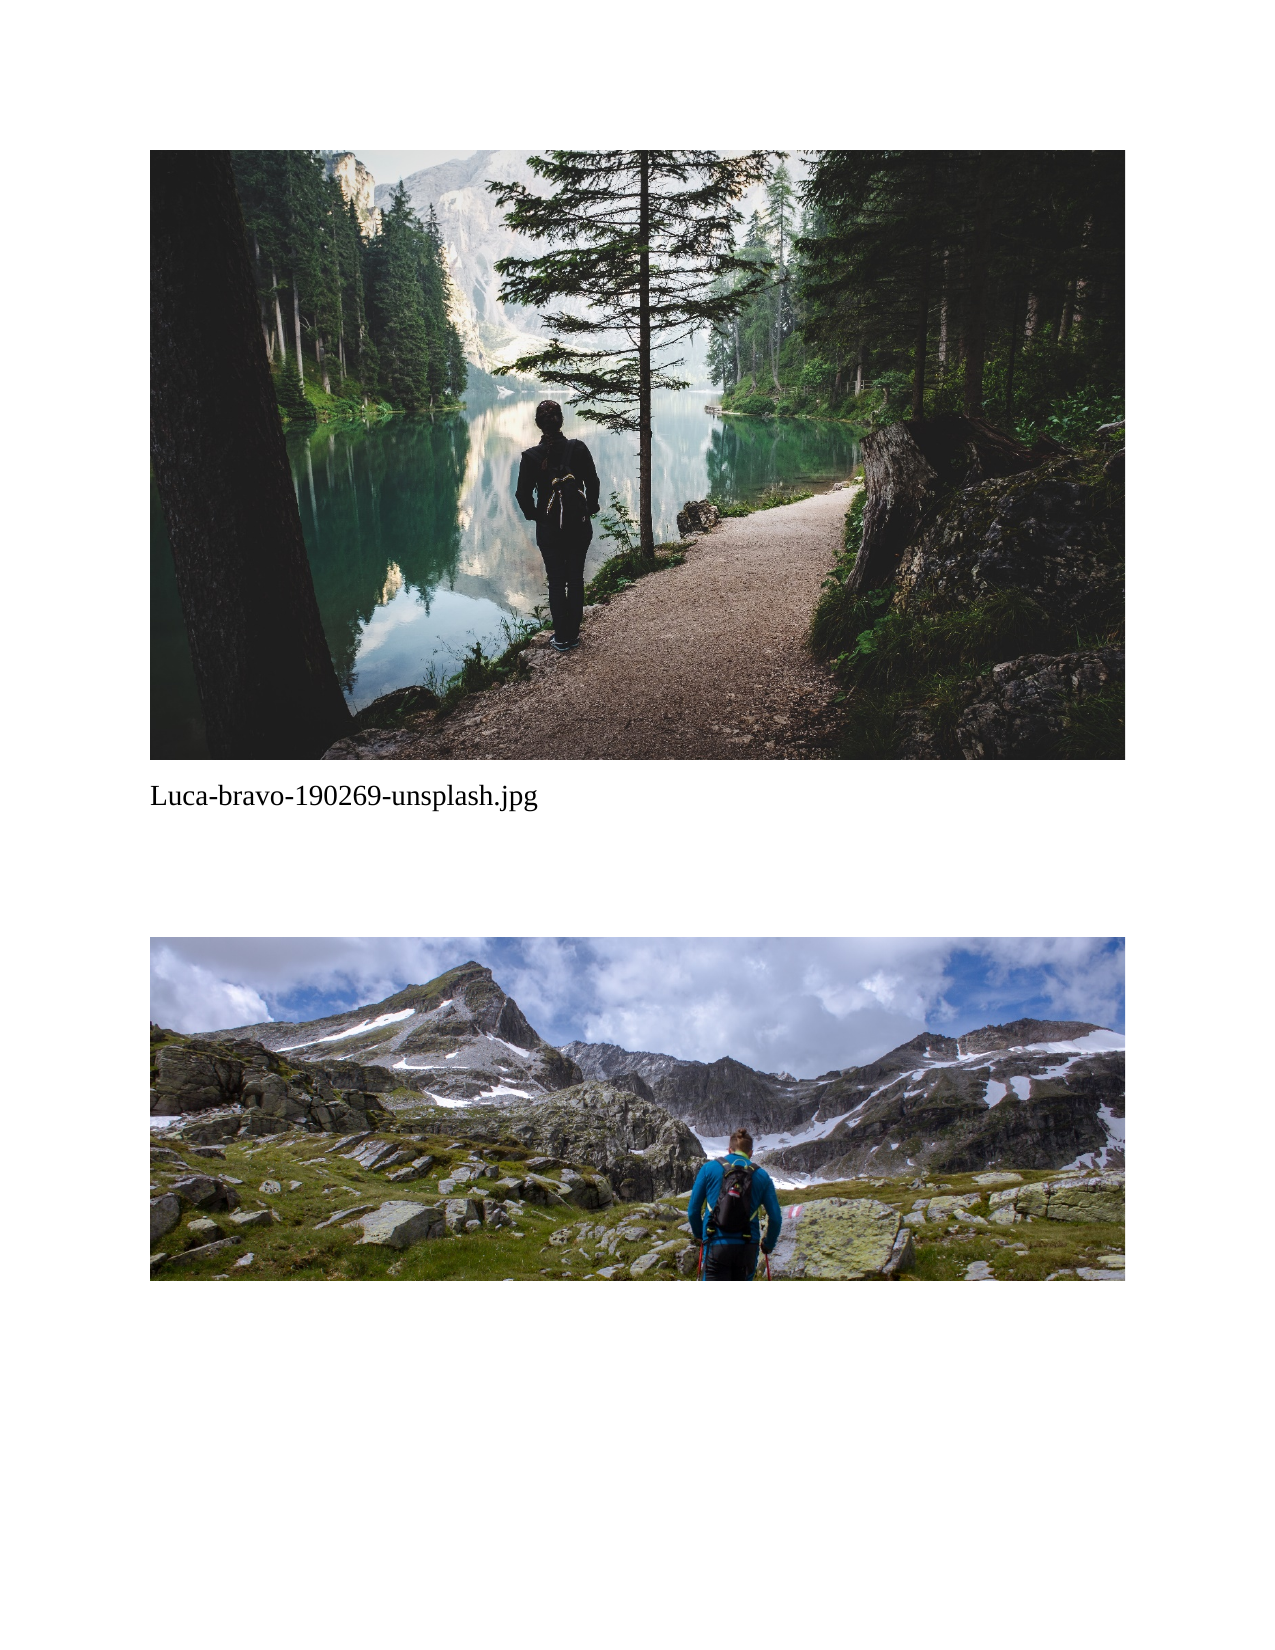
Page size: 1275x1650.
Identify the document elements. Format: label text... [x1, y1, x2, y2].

picture [150, 937, 1125, 1281]
text Luca-bravo-190269-unsplash.jpg [150, 778, 1125, 812]
picture [150, 150, 1125, 760]
